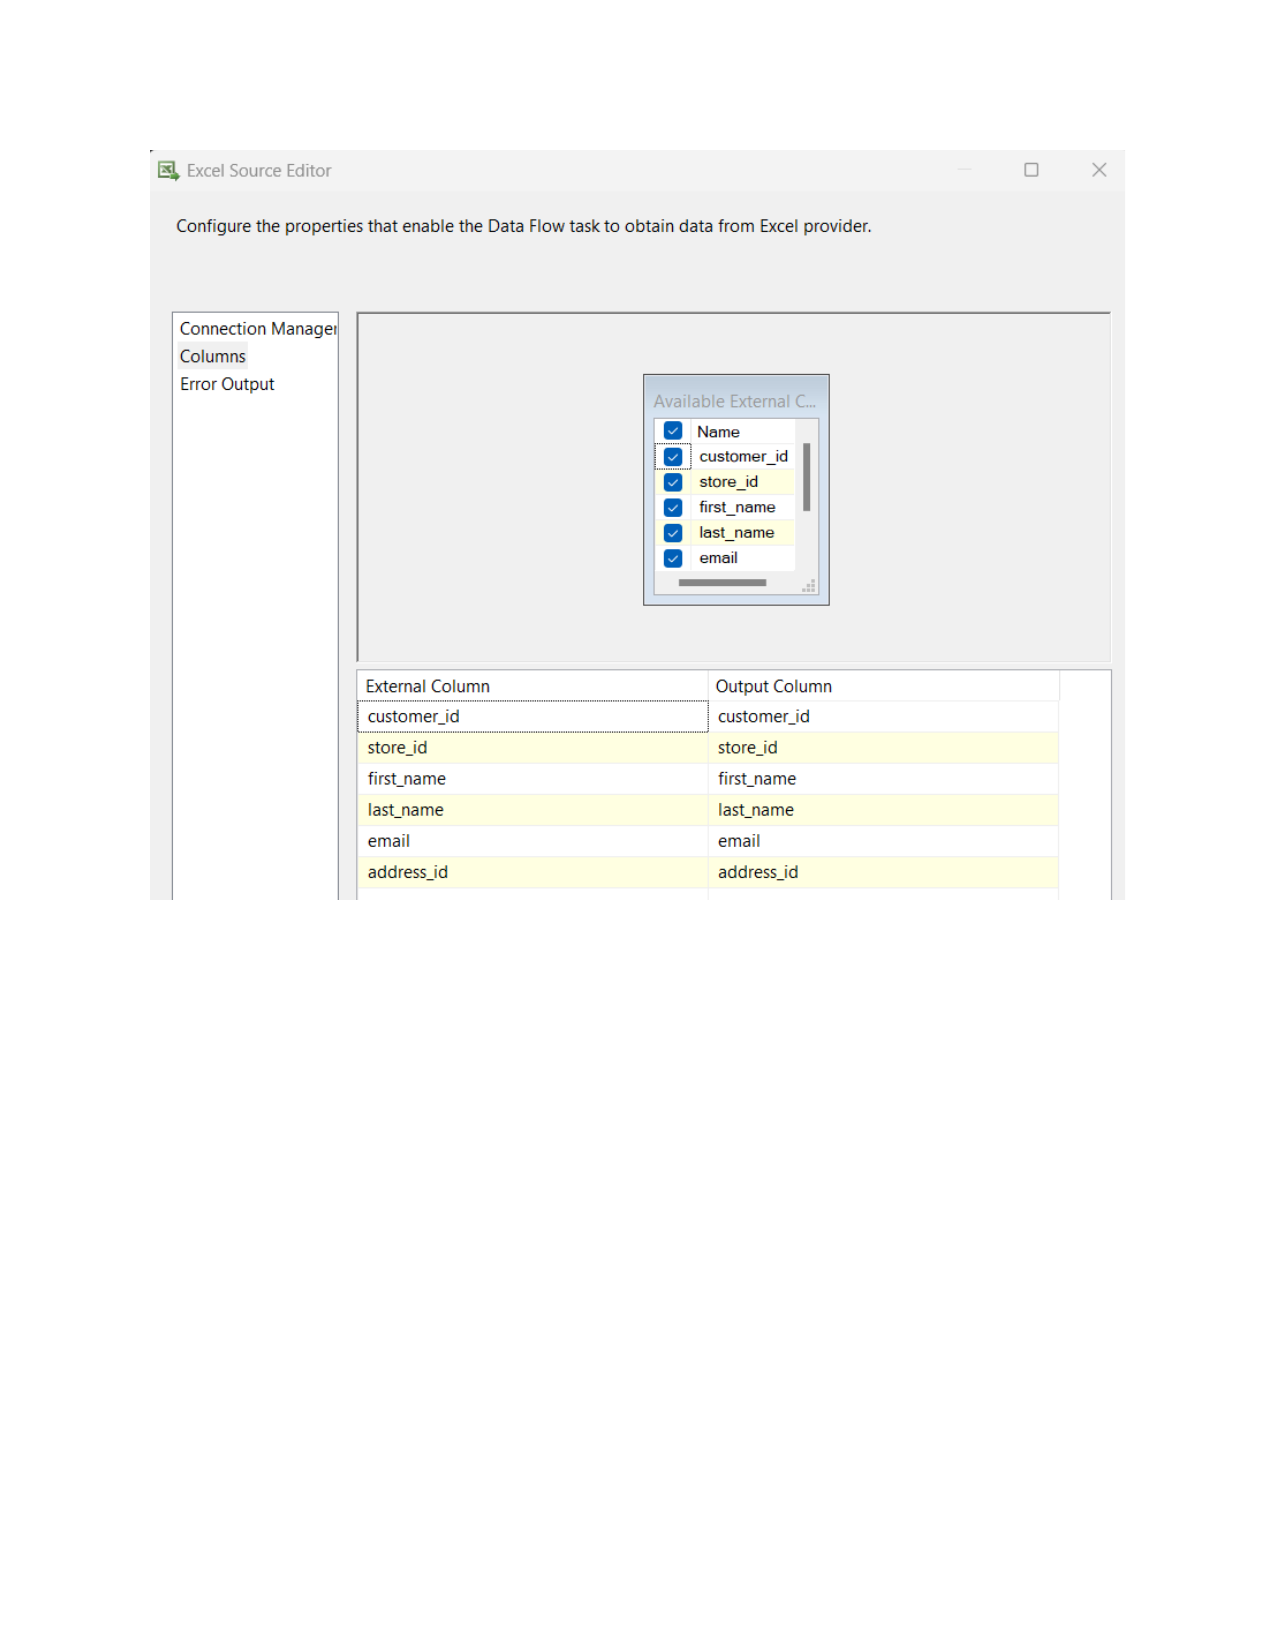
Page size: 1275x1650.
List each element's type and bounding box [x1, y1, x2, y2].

picture [150, 150, 1125, 900]
